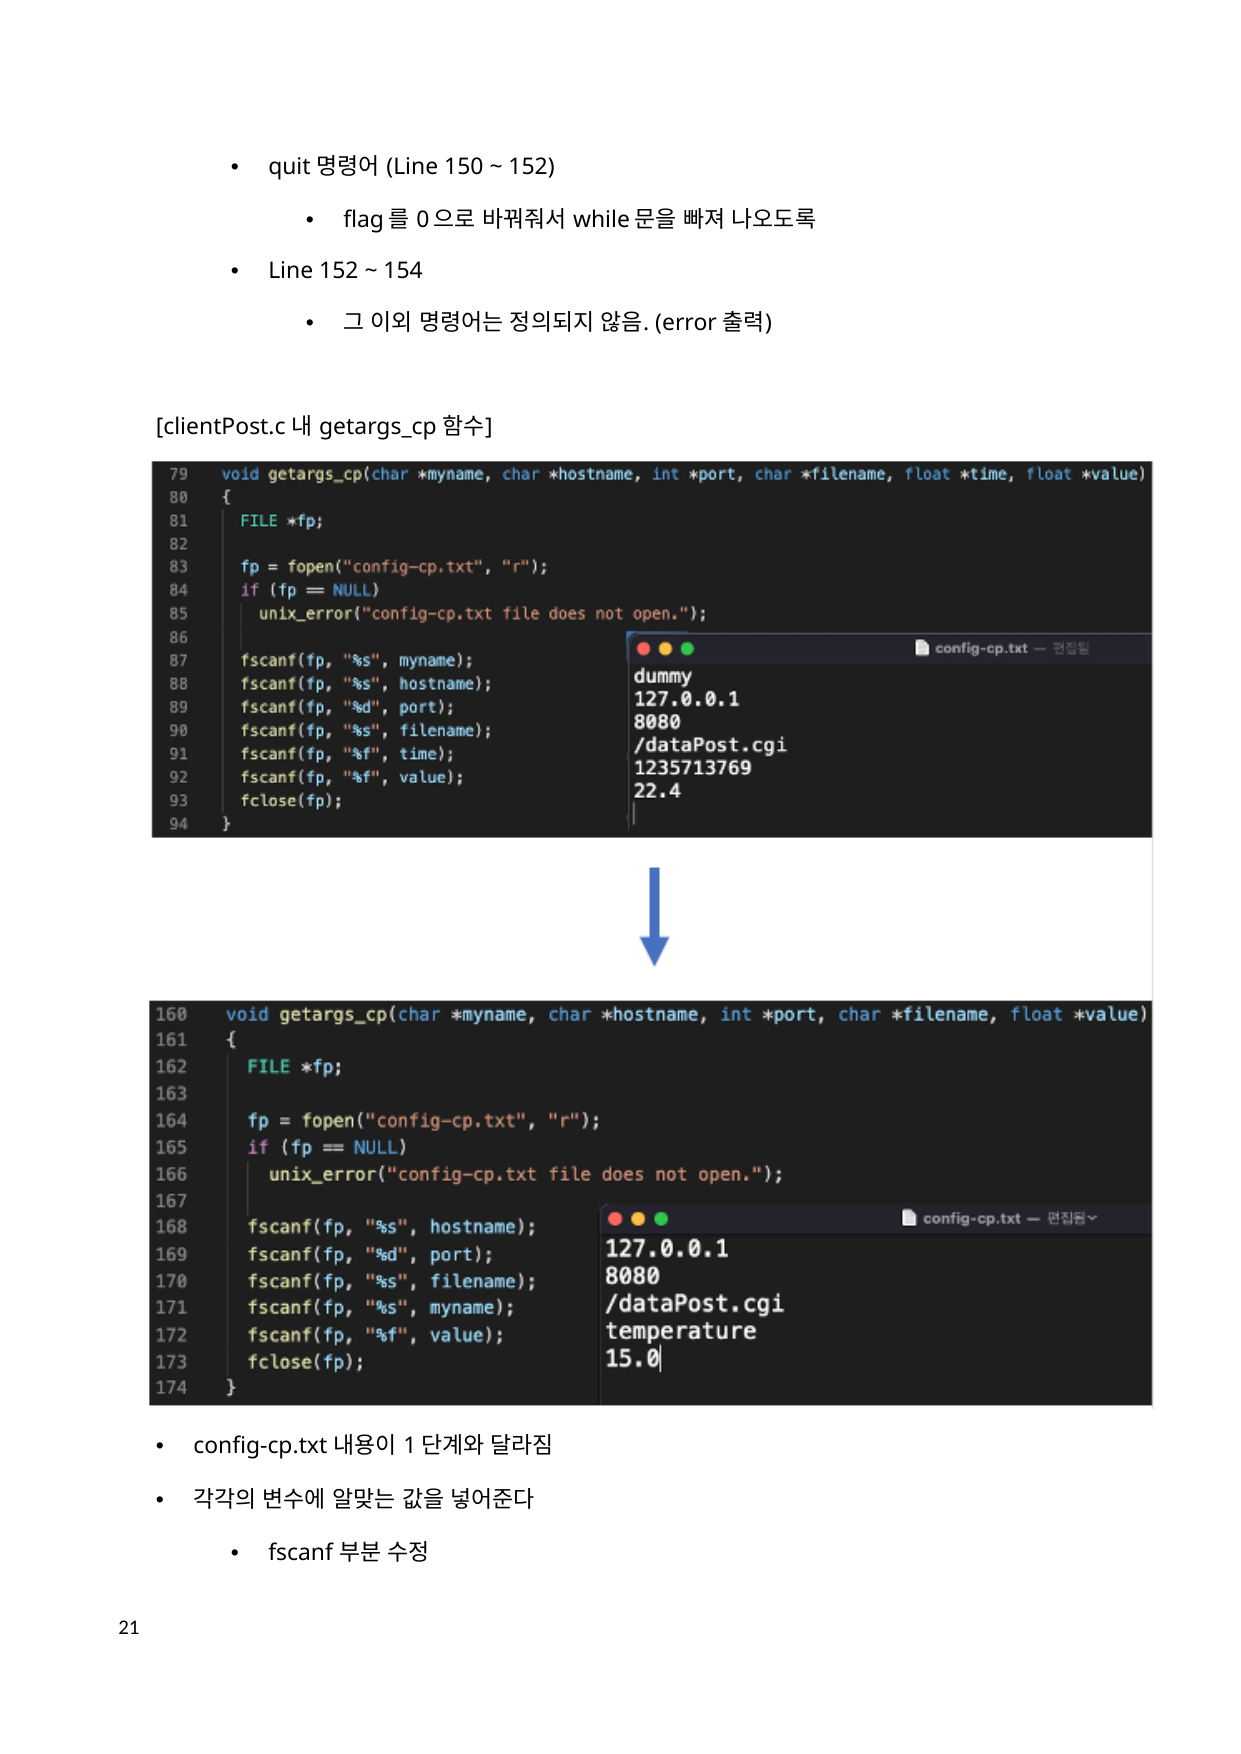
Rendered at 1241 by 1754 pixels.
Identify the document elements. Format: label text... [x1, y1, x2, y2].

list 각각의 변수에 알맞는 값을 넣어준다 [156, 1480, 1122, 1514]
list 그 이외 명령어는 정의되지 않음. (error 출력) [306, 304, 1122, 338]
list Line 152 ~ 154 [231, 254, 1122, 286]
picture [149, 461, 1154, 1409]
list fscanf 부분 수정 [231, 1533, 1122, 1567]
list flag를 0으로 바꿔줘서 while문을 빠져 나오도록 [306, 201, 1122, 234]
list quit 명령어 (Line 150 ~ 152) [231, 148, 1122, 181]
list config-cp.txt 내용이 1단계와 달라짐 [156, 1427, 1122, 1460]
text [clientPost.c 내 getargs_cp 함수] [156, 408, 1122, 441]
